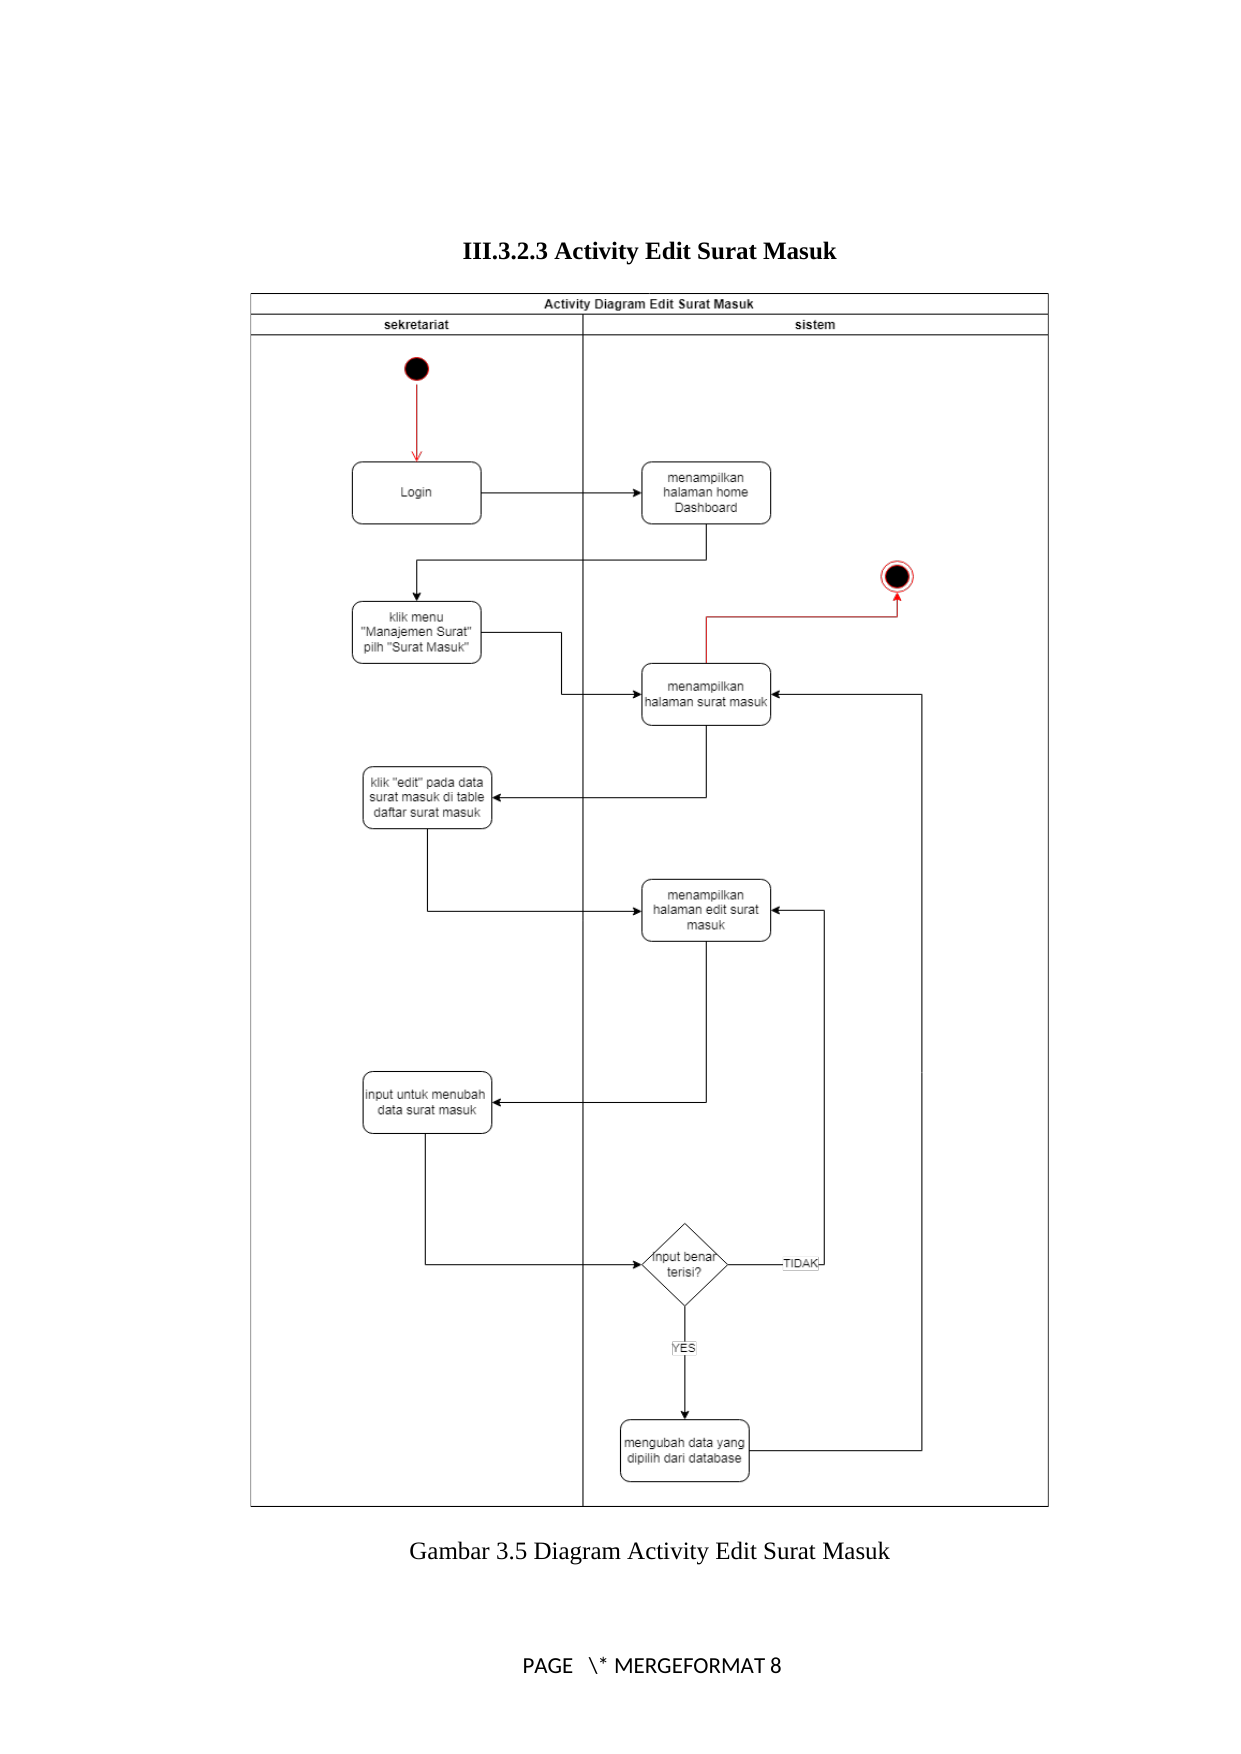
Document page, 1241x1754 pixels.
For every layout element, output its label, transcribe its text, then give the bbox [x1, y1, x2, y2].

picture [250, 293, 1049, 1507]
